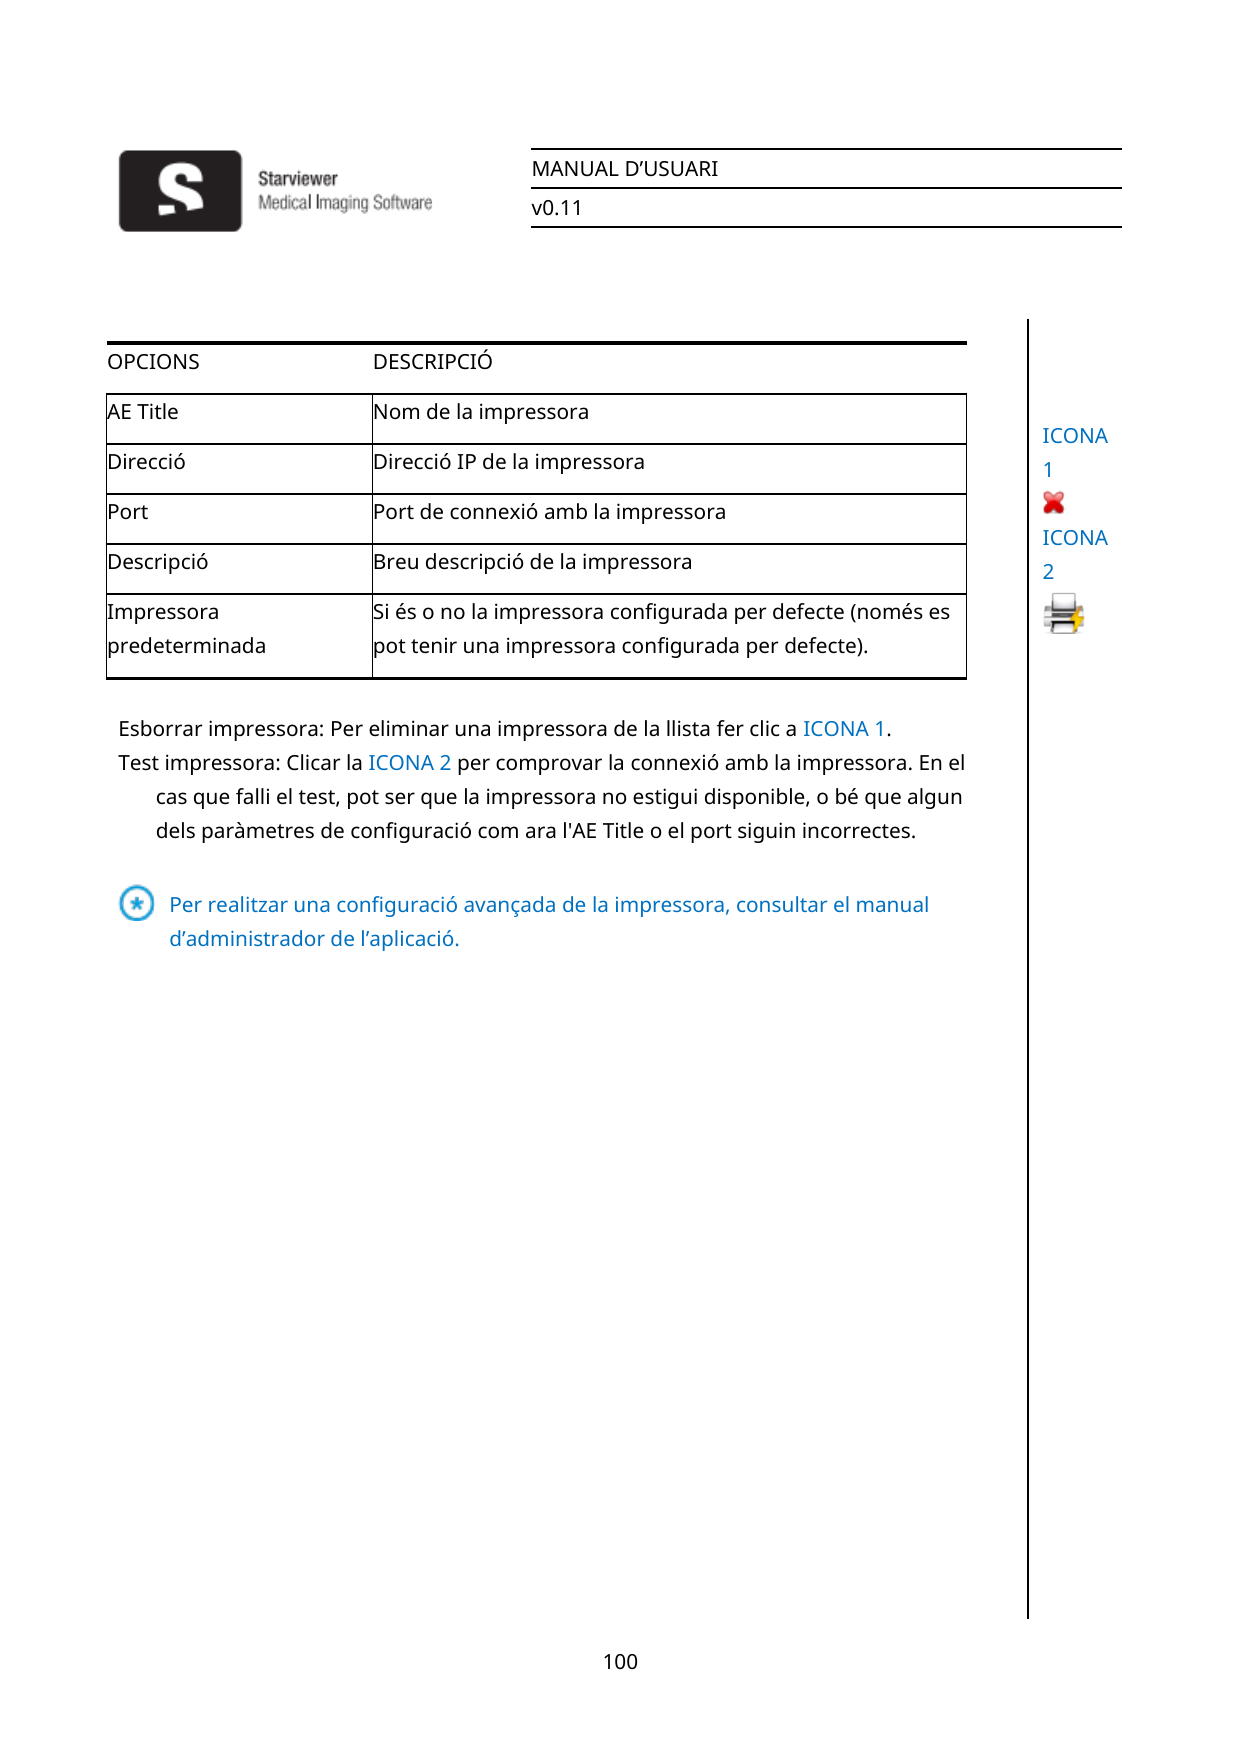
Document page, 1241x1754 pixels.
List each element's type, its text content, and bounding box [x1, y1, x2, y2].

table_header [118, 884, 169, 958]
table_header Per realitzar una configuració avançada de la impressora, consultar el manual d’administrador de l’aplicació. [169, 884, 968, 958]
table_cell Si és o no la impressora configurada per defecte (només es pot tenir una impressora configurada per defecte). [373, 595, 966, 677]
table_cell Direcció IP de la impressora [373, 445, 966, 492]
table_cell AE Title [107, 395, 372, 442]
table_cell Impressora predeterminada [107, 595, 372, 677]
table_cell Port de connexió amb la impressora [373, 495, 966, 542]
table_header ICONA 1 ICONA 2 [1029, 319, 1122, 1618]
table_header OPCIONS [107, 345, 373, 392]
table_header Descripció [373, 345, 967, 392]
table_cell Breu descripció de la impressora [373, 545, 966, 592]
table_cell Direcció [107, 445, 372, 492]
list Test impressora: Clicar la ICONA 2 per comprovar la connexió amb la impressora. En el cas que falli el test, pot ser que la impressora no estigui disponible, o bé que algun dels paràmetres de configuració com ara l'AE Title o el port siguin incorrectes. [118, 748, 1027, 844]
list Esborrar impressora: Per eliminar una impressora de la llista fer clic a ICONA 1. [118, 714, 1027, 742]
table_cell Nom de la impressora [373, 395, 966, 442]
table_cell Port [107, 495, 372, 542]
picture [1042, 489, 1069, 516]
picture [1042, 591, 1085, 634]
table_cell Descripció [107, 545, 372, 592]
